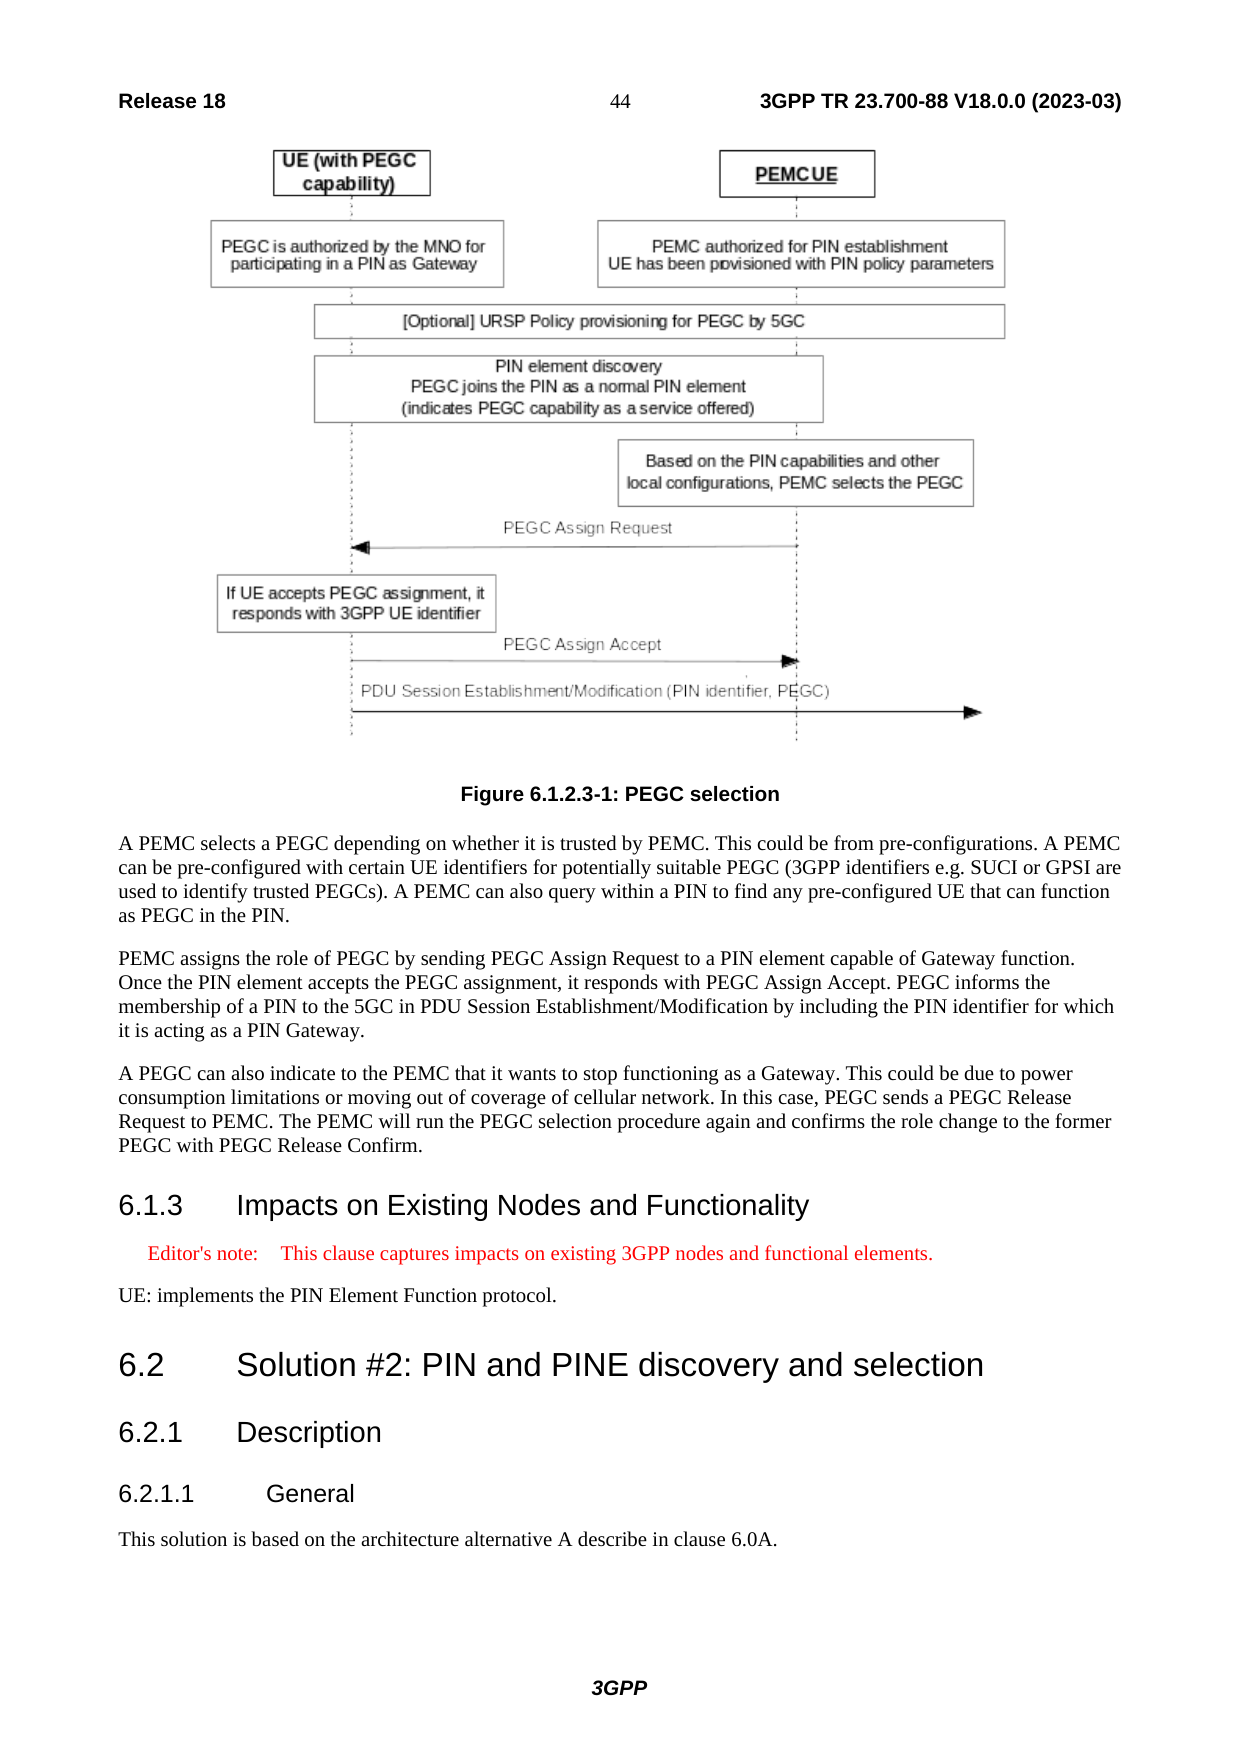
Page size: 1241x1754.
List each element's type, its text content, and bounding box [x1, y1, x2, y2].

subtitle 6.2 Solution #2: PIN and PINE discovery and selection [118, 1345, 1122, 1383]
text Figure 6.1.2.3-1: PEGC selection [118, 782, 1122, 806]
text PEMC assigns the role of PEGC by sending PEGC Assign Request to a PIN element capable of Gateway function. Once the PIN element accepts the PEGC assignment, it responds with PEGC Assign Accept. PEGC informs the membership of a PIN to the 5GC in PDU Session Establishment/Modification by including the PIN identifier for which it is acting as a PIN Gateway. [118, 946, 1122, 1042]
text Editor's note: This clause captures impacts on existing 3GPP nodes and functional elements. [147, 1241, 1122, 1265]
subtitle 6.2.1.1 General [118, 1479, 1122, 1508]
text This solution is based on the architecture alternative A describe in clause 6.0A. [118, 1527, 1122, 1551]
text A PEGC can also indicate to the PEMC that it wants to stop functioning as a Gateway. This could be due to power consumption limitations or moving out of coverage of cellular network. In this case, PEGC sends a PEGC Release Request to PEMC. The PEMC will run the PEGC selection procedure again and confirms the role change to the former PEGC with PEGC Release Confirm. [118, 1061, 1122, 1157]
subtitle 6.2.1 Description [118, 1415, 1122, 1448]
text UE: implements the PIN Element Function protocol. [118, 1283, 1122, 1307]
text A PEMC selects a PEGC depending on whether it is trusted by PEMC. This could be from pre-configurations. A PEMC can be pre-configured with certain UE identifiers for potentially suitable PEGC (3GPP identifiers e.g. SUCI or GPSI are used to identify trusted PEGCs). A PEMC can also query within a PIN to find any pre-configured UE that can function as PEGC in the PIN. [118, 831, 1122, 927]
subtitle 6.1.3 Impacts on Existing Nodes and Functionality [118, 1188, 1122, 1222]
